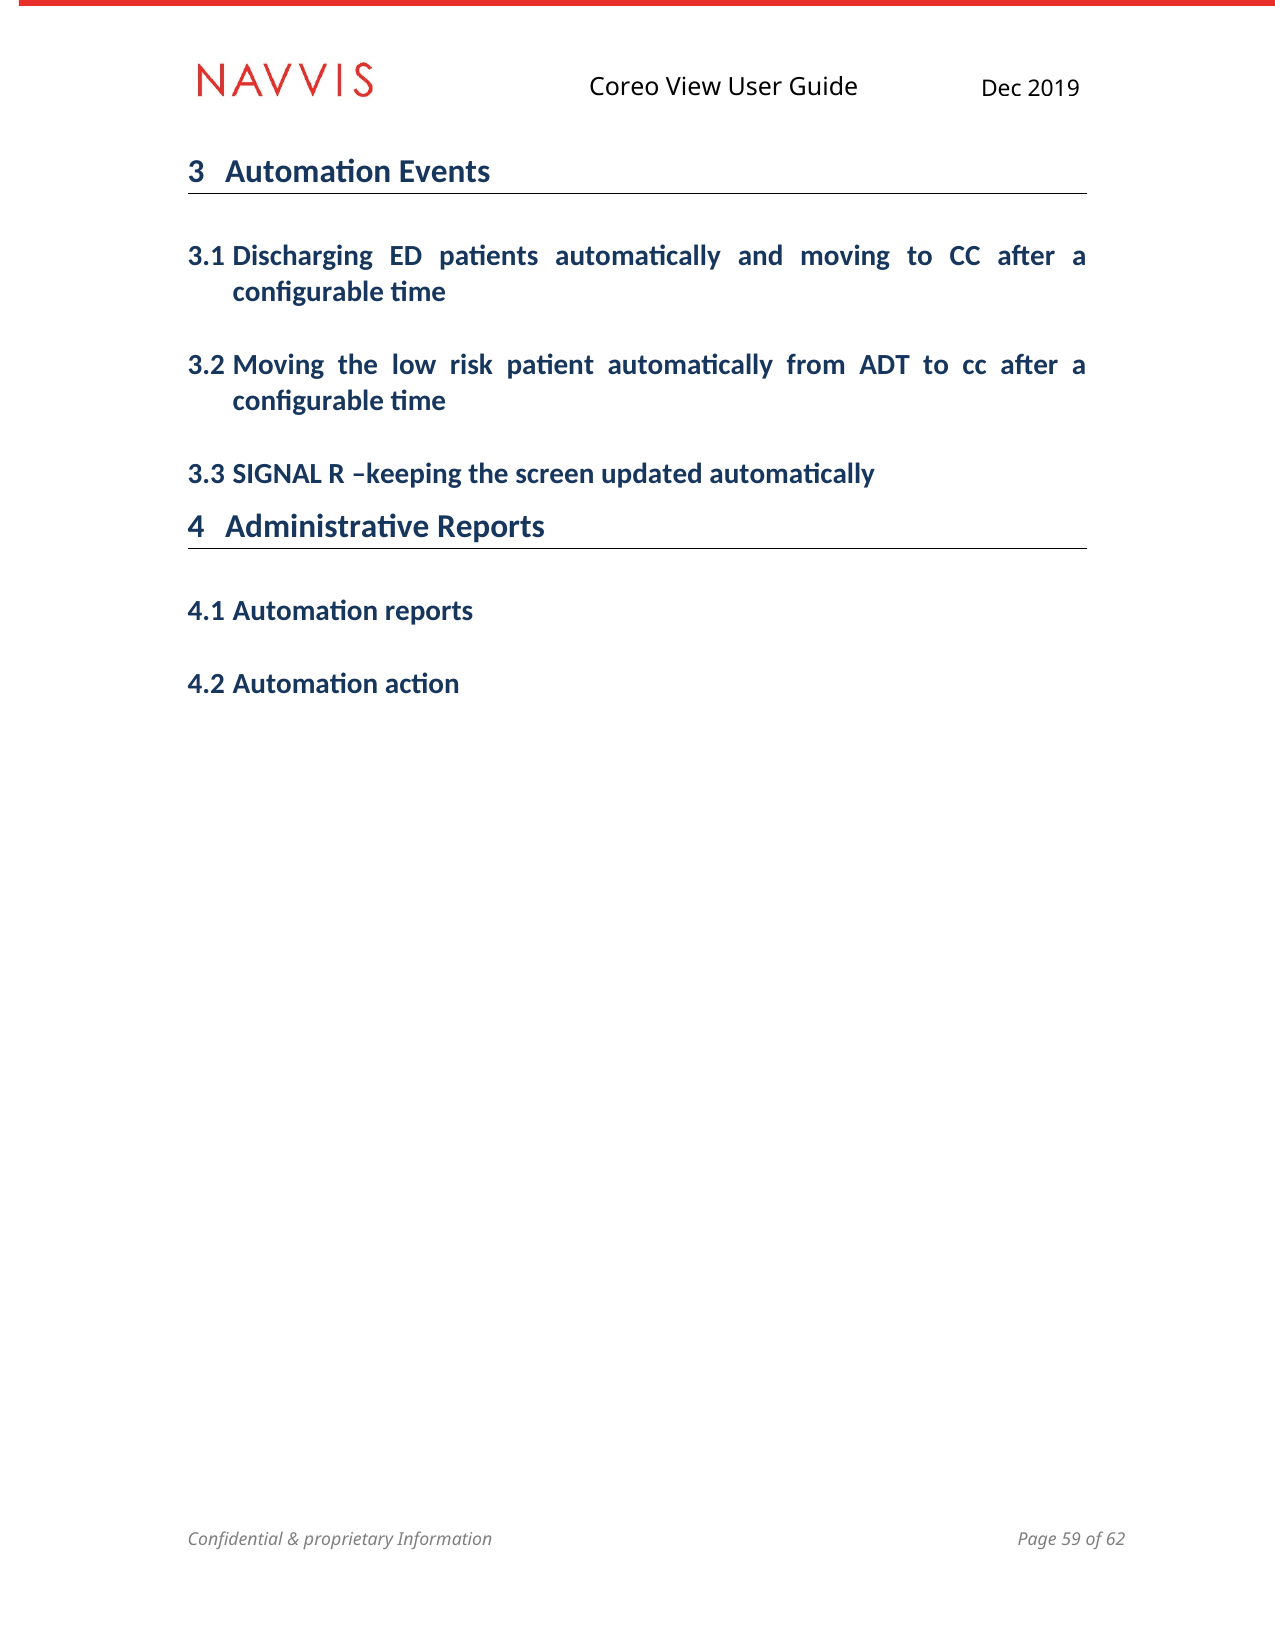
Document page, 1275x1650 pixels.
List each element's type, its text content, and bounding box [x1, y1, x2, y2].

subtitle Moving the low risk patient automatically from ADT to cc after a configurable time [187, 346, 1087, 417]
subtitle Automation Events [187, 150, 1087, 194]
subtitle Automation action [187, 666, 1087, 701]
subtitle Automation reports [187, 592, 1087, 628]
subtitle SIGNAL R –keeping the screen updated automatically [187, 455, 1087, 491]
picture [187, 55, 383, 104]
subtitle Administrative Reports [187, 505, 1087, 549]
subtitle Discharging ED patients automatically and moving to CC after a configurable time [187, 237, 1087, 309]
